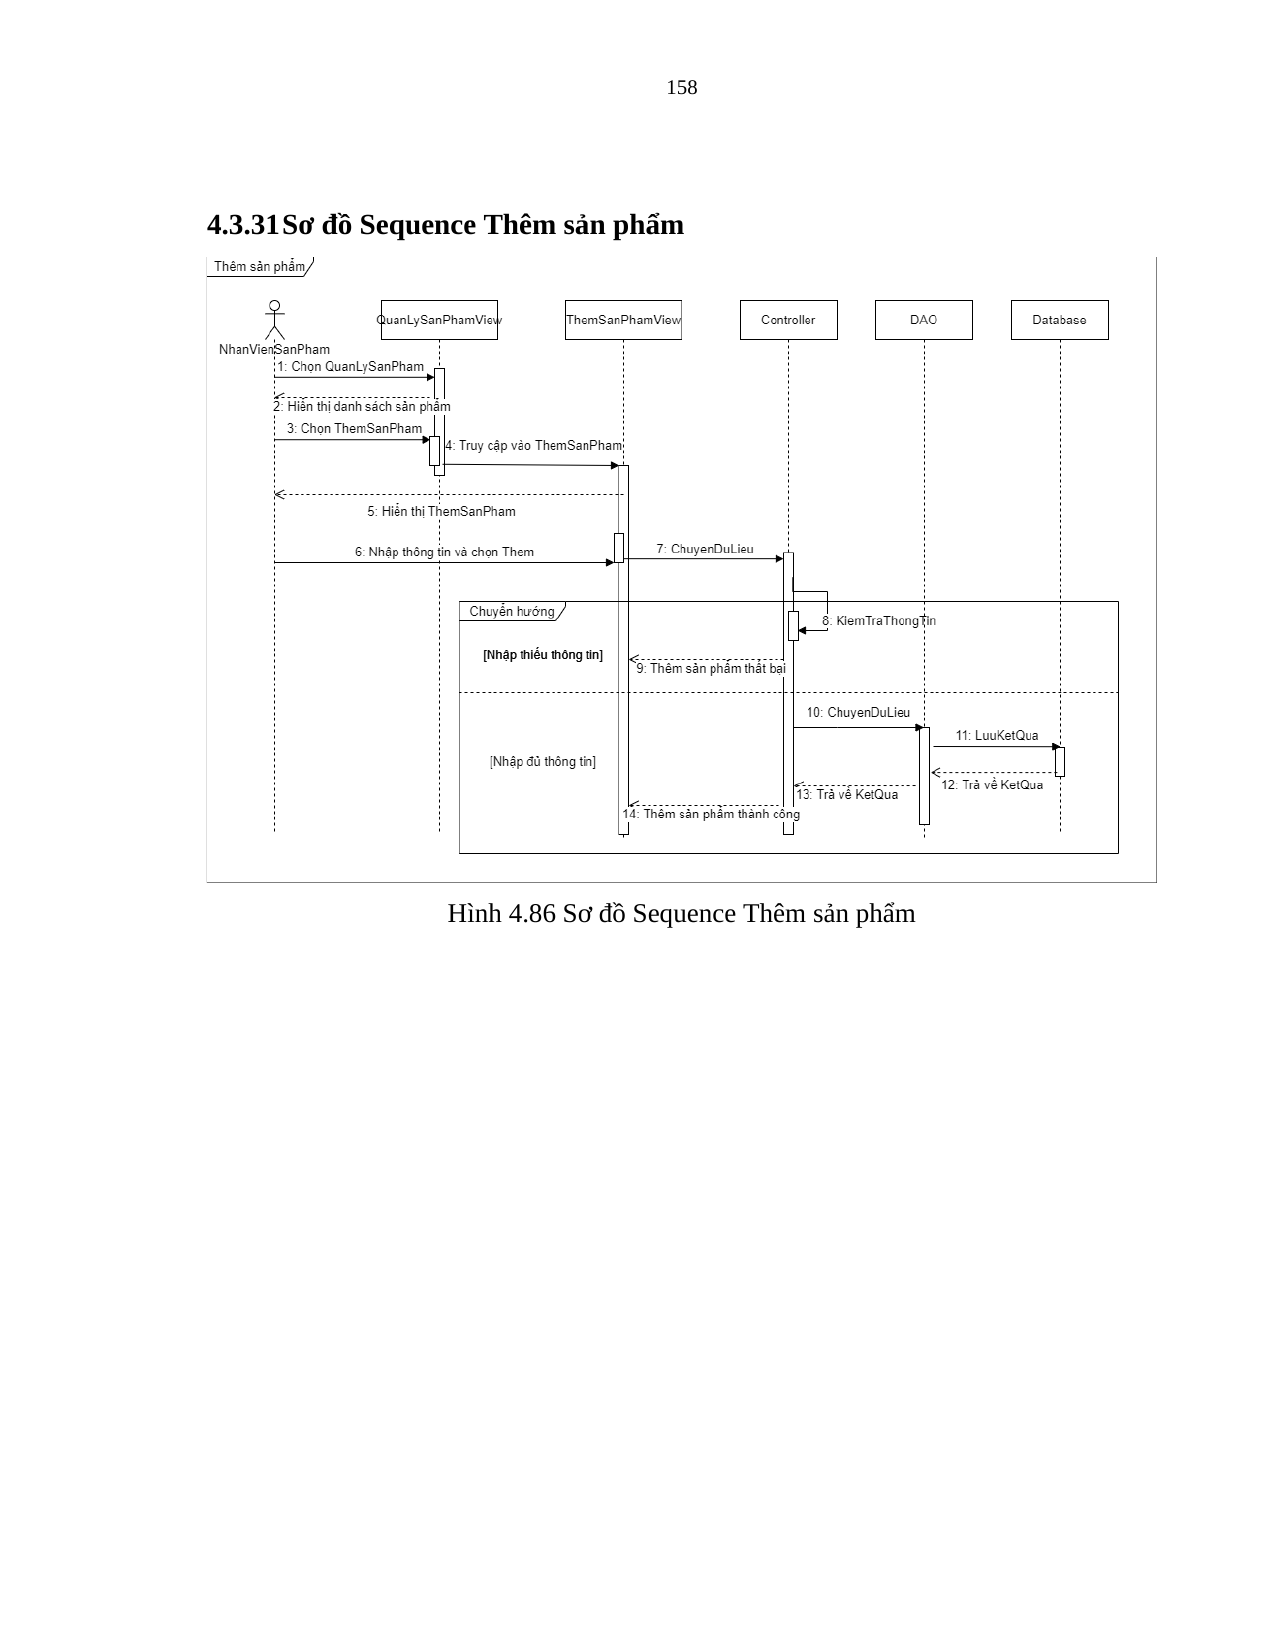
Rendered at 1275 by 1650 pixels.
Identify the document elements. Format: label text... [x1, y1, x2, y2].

subtitle Sơ đồ Sequence Thêm sản phẩm [207, 207, 1157, 240]
picture [206, 257, 1157, 883]
